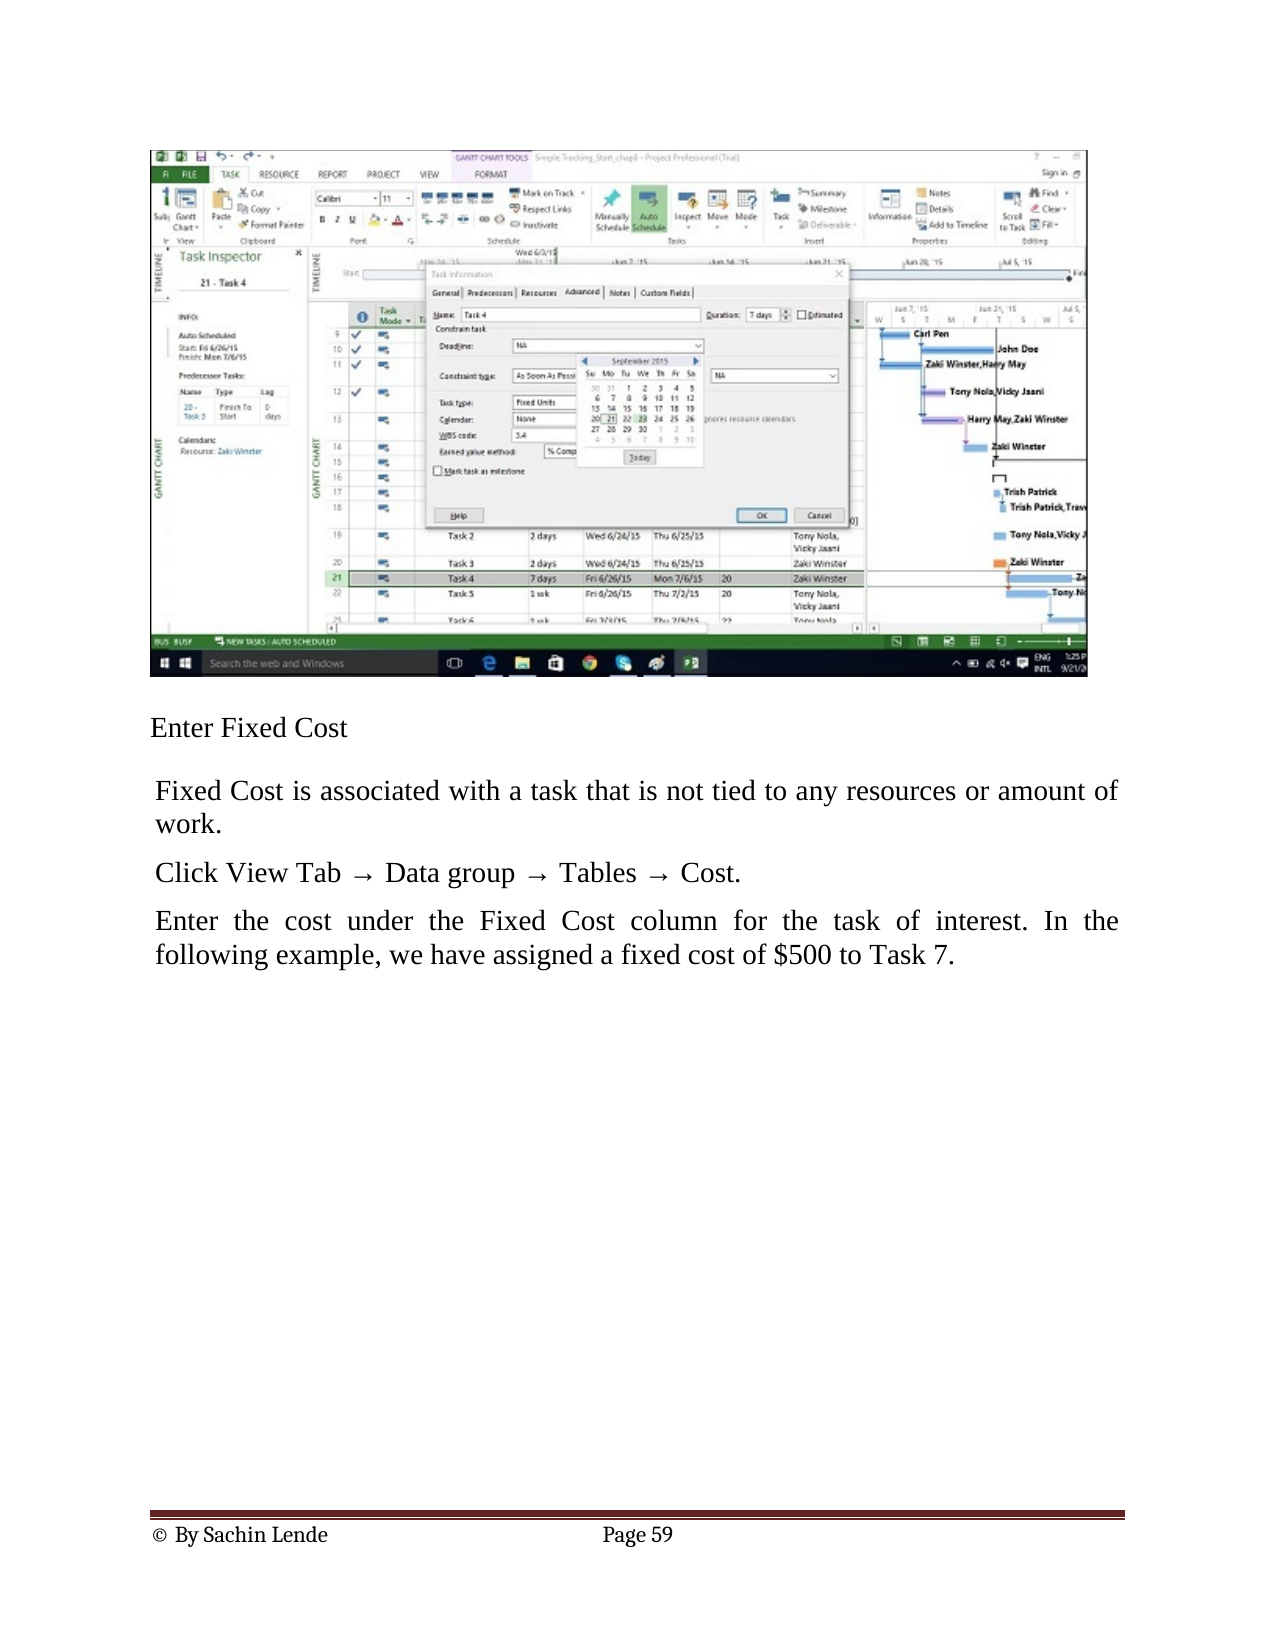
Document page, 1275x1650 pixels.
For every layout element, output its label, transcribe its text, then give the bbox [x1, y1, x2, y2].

picture [150, 150, 1088, 677]
text Click View Tab → Data group → Tables → Cost. [155, 855, 1120, 888]
text Fixed Cost is associated with a task that is not tied to any resources or amount of work. [155, 773, 1120, 840]
text Enter the cost under the Fixed Cost column for the task of interest. In the following example, we have assigned a fixed cost of $500 to Task 7. [155, 903, 1120, 970]
subtitle Enter Fixed Cost [150, 710, 1125, 743]
